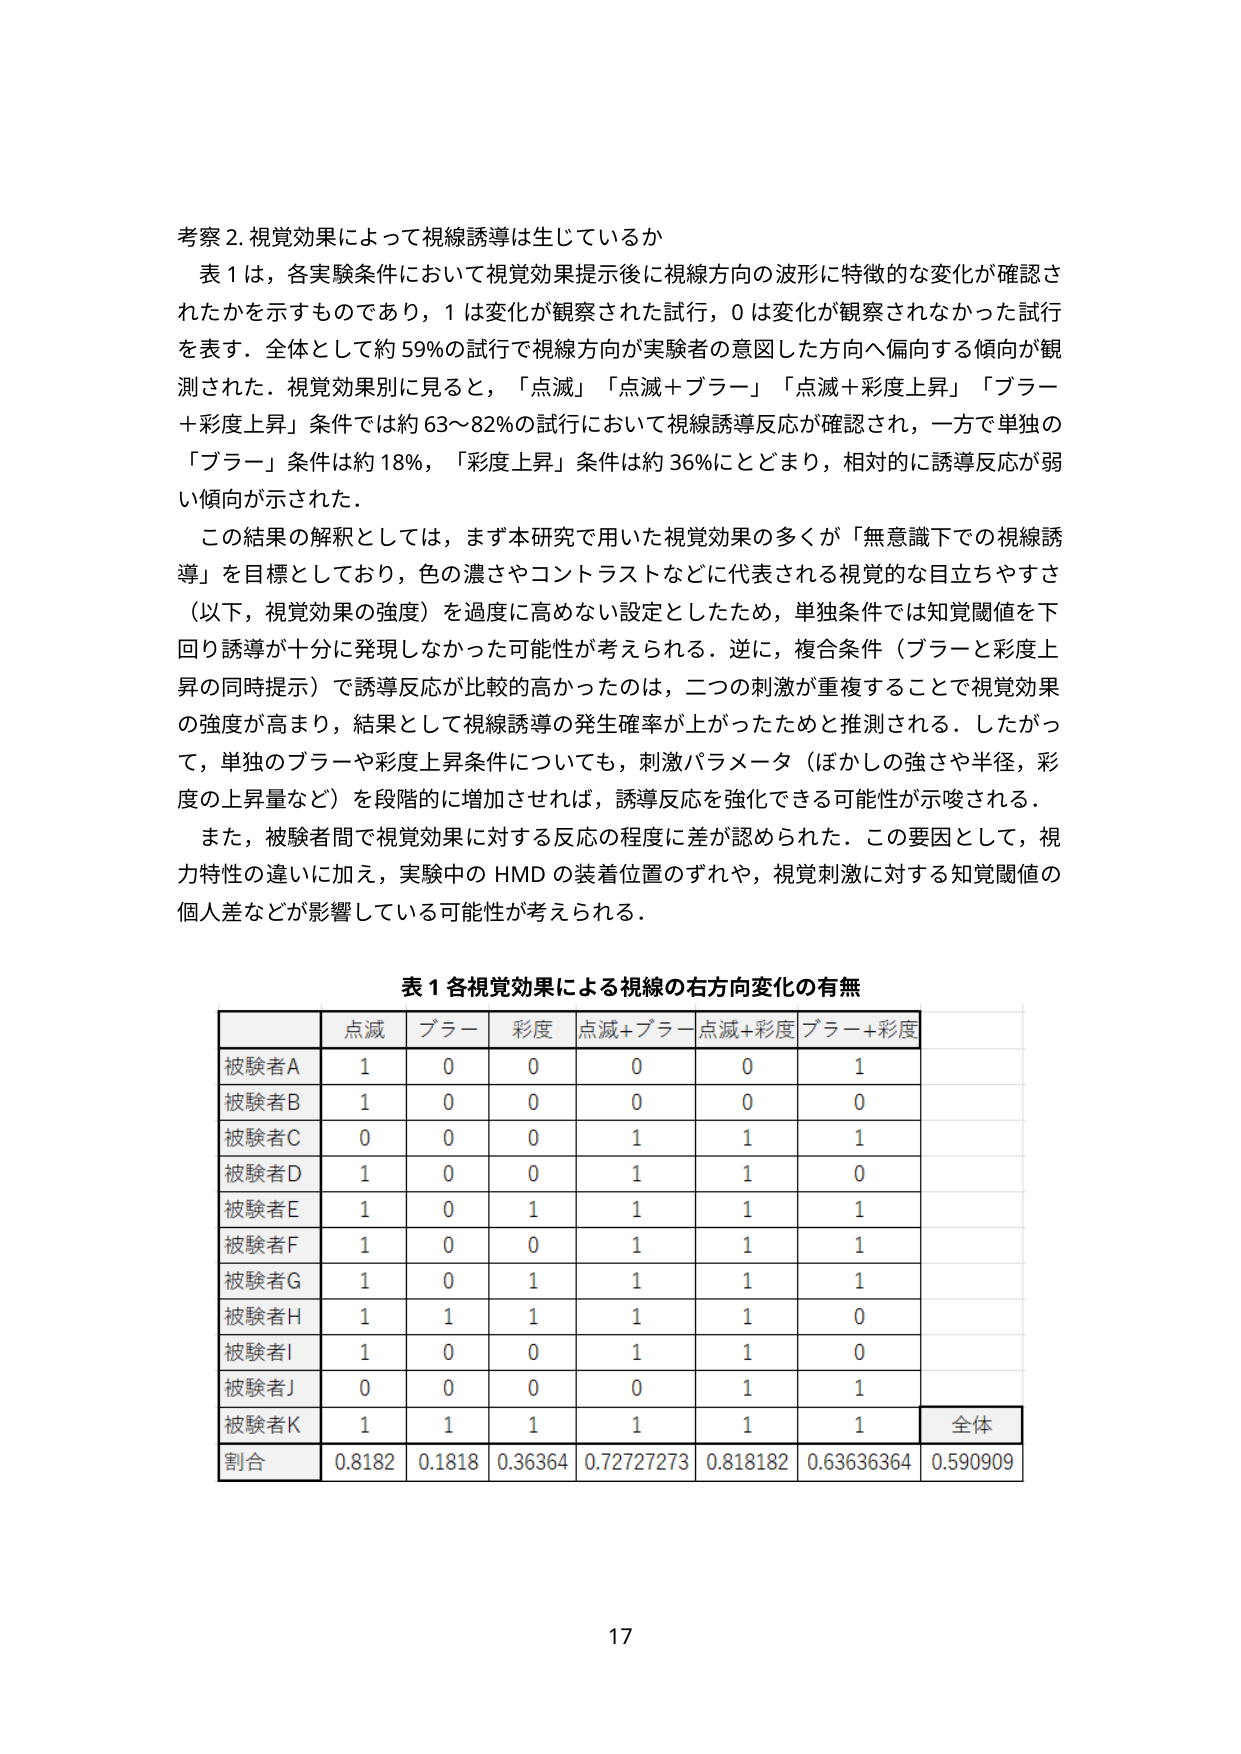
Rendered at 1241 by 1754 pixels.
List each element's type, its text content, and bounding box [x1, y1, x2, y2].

picture [214, 1004, 1026, 1482]
text 表1は，各実験条件において視覚効果提示後に視線方向の波形に特徴的な変化が確認されたかを示すものであり，1 は変化が観察された試行，0 は変化が観察されなかった試行を表す．全体として約59%の試行で視線方向が実験者の意図した方向へ偏向する傾向が観測された．視覚効果別に見ると，「点滅」「点滅＋ブラー」「点滅＋彩度上昇」「ブラー＋彩度上昇」条件では約63〜82%の試行において視線誘導反応が確認され，一方で単独の「ブラー」条件は約18%，「彩度上昇」条件は約36%にとどまり，相対的に誘導反応が弱い傾向が示された． [177, 254, 1063, 517]
text この結果の解釈としては，まず本研究で用いた視覚効果の多くが「無意識下での視線誘導」を目標としており，色の濃さやコントラストなどに代表される視覚的な目立ちやすさ（以下，視覚効果の強度）を過度に高めない設定としたため，単独条件では知覚閾値を下回り誘導が十分に発現しなかった可能性が考えられる．逆に，複合条件（ブラーと彩度上昇の同時提示）で誘導反応が比較的高かったのは，二つの刺激が重複することで視覚効果の強度が高まり，結果として視線誘導の発生確率が上がったためと推測される．したがって，単独のブラーや彩度上昇条件についても，刺激パラメータ（ぼかしの強さや半径，彩度の上昇量など）を段階的に増加させれば，誘導反応を強化できる可能性が示唆される． [177, 517, 1063, 817]
text また，被験者間で視覚効果に対する反応の程度に差が認められた．この要因として，視力特性の違いに加え，実験中の HMD の装着位置のずれや，視覚刺激に対する知覚閾値の個人差などが影響している可能性が考えられる． [177, 817, 1063, 929]
text 表1 各視覚効果による視線の右方向変化の有無 [177, 967, 1063, 1004]
text 考察2. 視覚効果によって視線誘導は生じているか [177, 217, 1063, 254]
